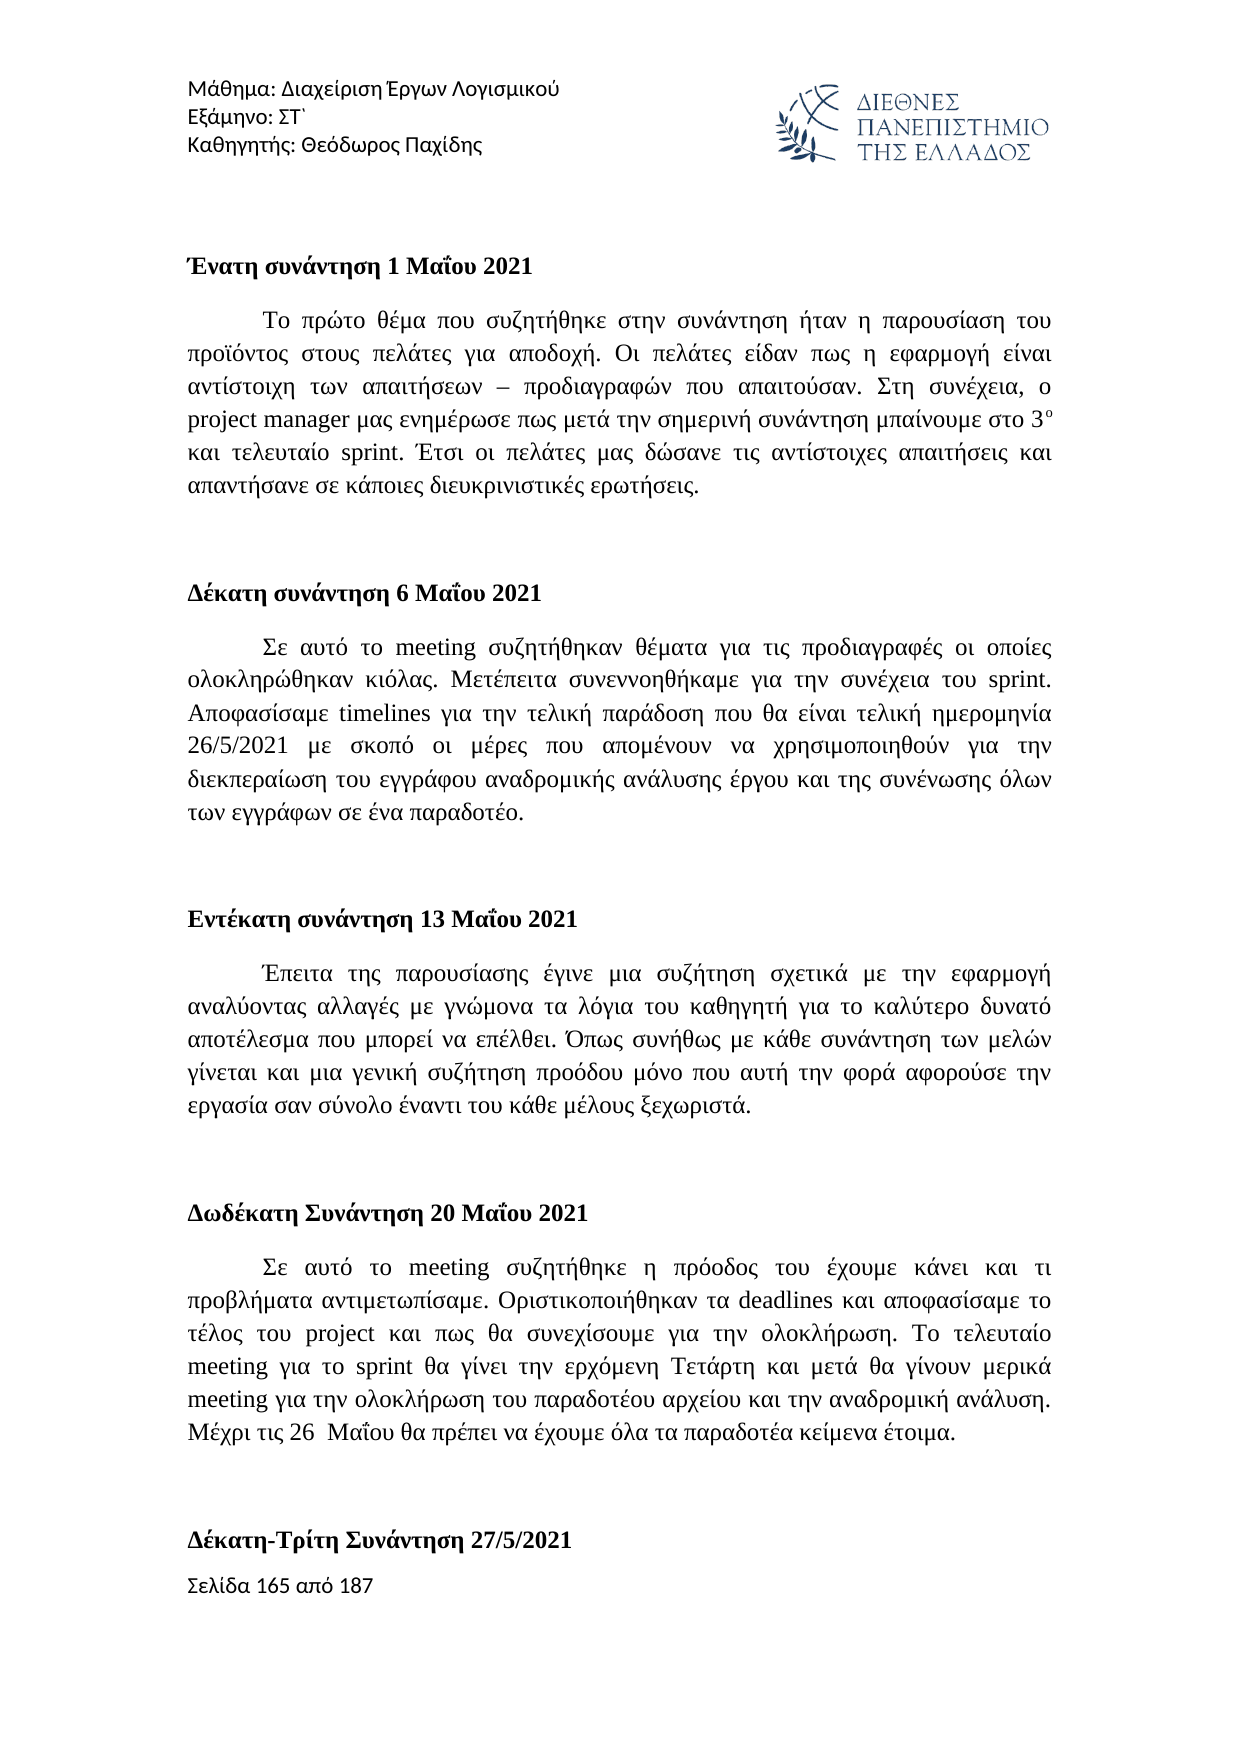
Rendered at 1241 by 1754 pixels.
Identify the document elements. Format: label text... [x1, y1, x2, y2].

picture [752, 73, 1073, 174]
text Ένατη συνάντηση 1 Μαΐου 2021 [187, 251, 1053, 280]
text Δέκατη συνάντηση 6 Μαΐου 2021 [187, 578, 1053, 606]
text Δέκατη-Τρίτη Συνάντηση 27/5/2021 [187, 1525, 1053, 1553]
text Εντέκατη συνάντηση 13 Μαΐου 2021 [187, 904, 1053, 933]
text Σε αυτό το meeting συζητήθηκαν θέματα για τις προδιαγραφές οι οποίες ολοκληρώθηκαν κιόλας. Μετέπειτα συνεννοηθήκαμε για την συνέχεια του sprint. Αποφασίσαμε timelines για την τελική παράδοση που θα είναι τελική ημερομηνία 26/5/2021 με σκοπό οι μέρες που απομένουν να χρησιμοποιηθούν για την διεκπεραίωση του εγγράφου αναδρομικής ανάλυσης έργου και της συνένωσης όλων των εγγράφων σε ένα παραδοτέο. [187, 632, 1053, 825]
text Έπειτα της παρουσίασης έγινε μια συζήτηση σχετικά με την εφαρμογή αναλύοντας αλλαγές με γνώμονα τα λόγια του καθηγητή για το καλύτερο δυνατό αποτέλεσμα που μπορεί να επέλθει. Όπως συνήθως με κάθε συνάντηση των μελών γίνεται και μια γενική συζήτηση προόδου μόνο που αυτή την φορά αφορούσε την εργασία σαν σύνολο έναντι του κάθε μέλους ξεχωριστά. [187, 958, 1053, 1119]
text Δωδέκατη Συνάντηση 20 Μαΐου 2021 [187, 1198, 1053, 1227]
text Το πρώτο θέμα που συζητήθηκε στην συνάντηση ήταν η παρουσίαση του προϊόντος στους πελάτες για αποδοχή. Οι πελάτες είδαν πως η εφαρμογή είναι αντίστοιχη των απαιτήσεων – προδιαγραφών που απαιτούσαν. Στη συνέχεια, ο project manager μας ενημέρωσε πως μετά την σημερινή συνάντηση μπαίνουμε στο 3ο και τελευταίο sprint. Έτσι οι πελάτες μας δώσανε τις αντίστοιχες απαιτήσεις και απαντήσανε σε κάποιες διευκρινιστικές ερωτήσεις. [187, 305, 1053, 499]
text Σε αυτό το meeting συζητήθηκε η πρόοδος του έχουμε κάνει και τι προβλήματα αντιμετωπίσαμε. Οριστικοποιήθηκαν τα deadlines και αποφασίσαμε το τέλος του project και πως θα συνεχίσουμε για την ολοκλήρωση. Το τελευταίο meeting για το sprint θα γίνει την ερχόμενη Τετάρτη και μετά θα γίνουν μερικά meeting για την ολοκλήρωση του παραδοτέου αρχείου και την αναδρομική ανάλυση. Μέχρι τις 26 Μαΐου θα πρέπει να έχουμε όλα τα παραδοτέα κείμενα έτοιμα. [187, 1252, 1053, 1446]
